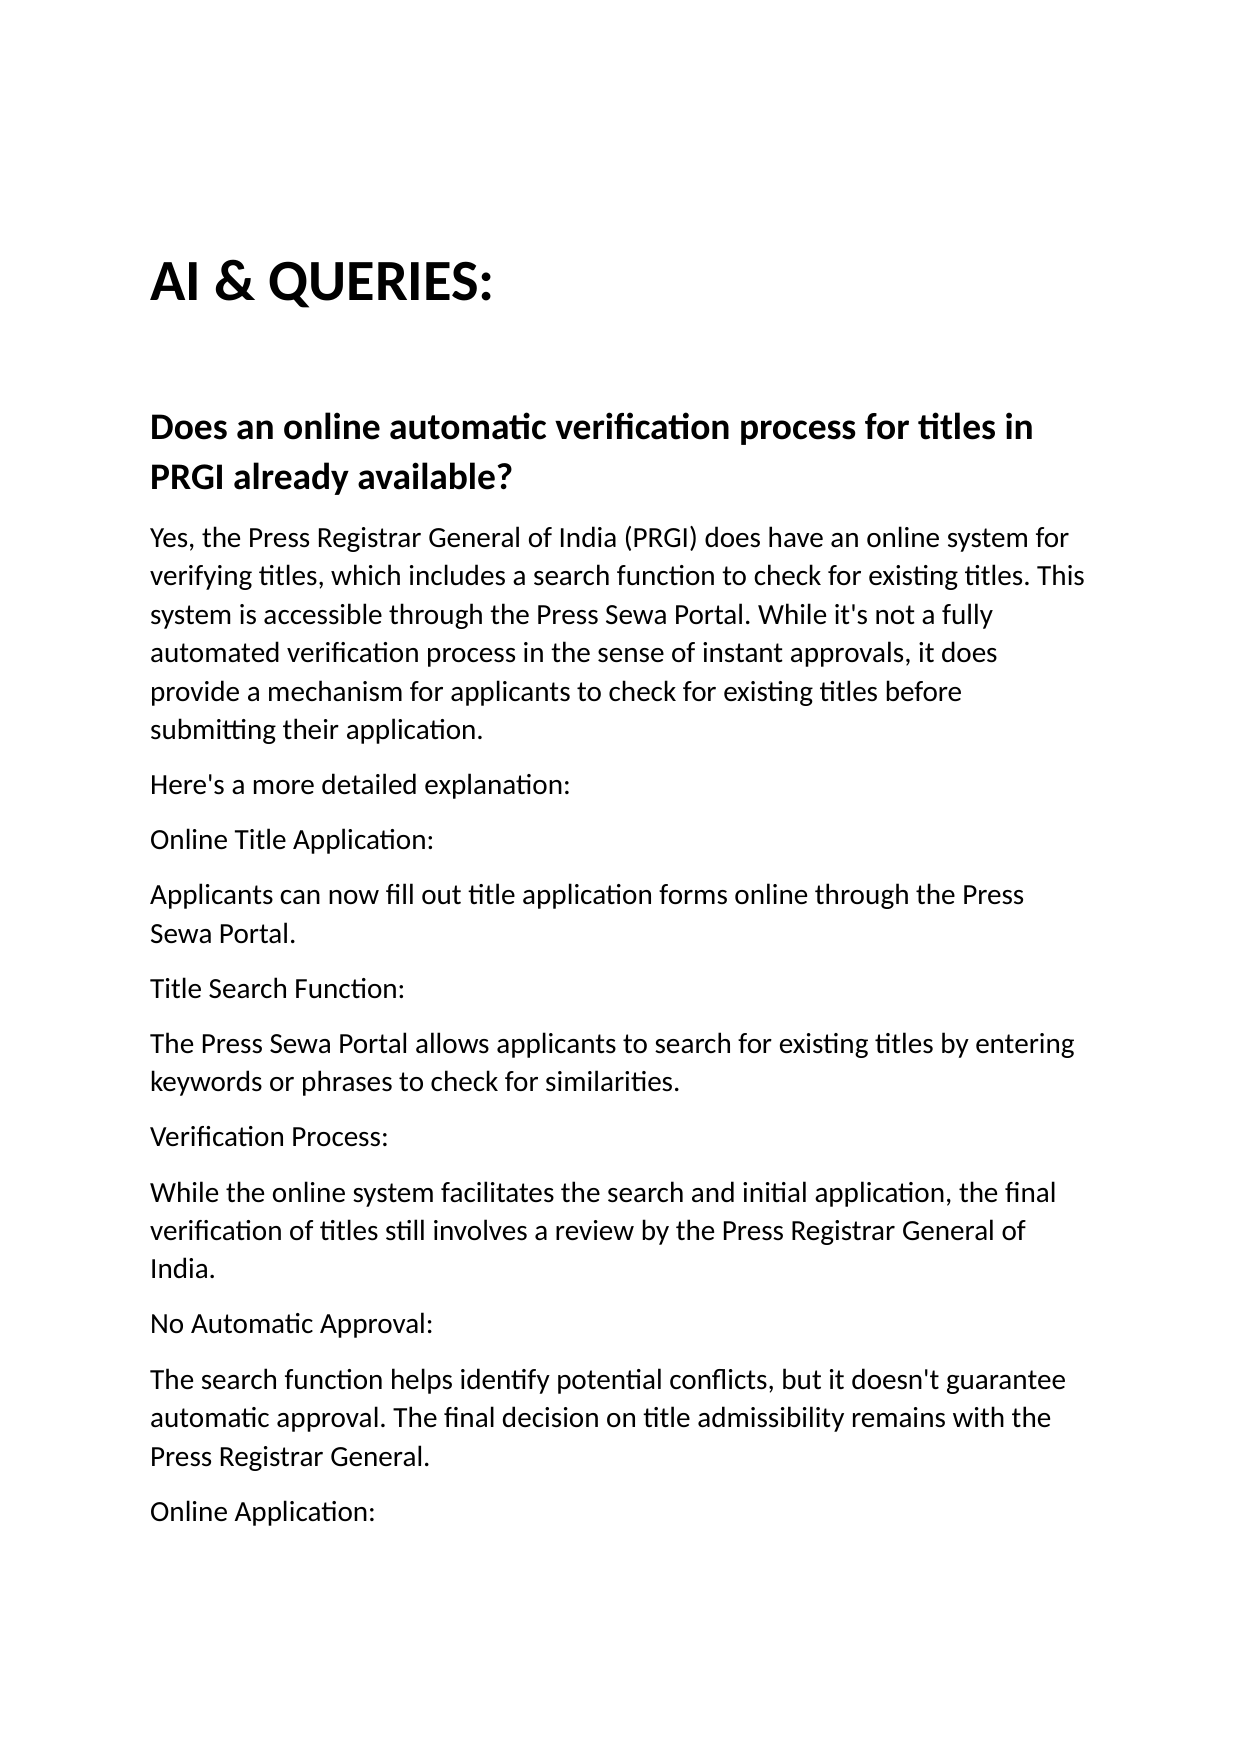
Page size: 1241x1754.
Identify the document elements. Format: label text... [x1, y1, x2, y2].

text Title Search Function: [150, 970, 1090, 1006]
text Verification Process: [150, 1118, 1090, 1154]
text AI & QUERIES: [150, 243, 1090, 315]
text The search function helps identify potential conflicts, but it doesn't guarantee automatic approval. The final decision on title admissibility remains with the Press Registrar General. [150, 1361, 1090, 1473]
text While the online system facilitates the search and initial application, the final verification of titles still involves a review by the Press Registrar General of India. [150, 1174, 1090, 1286]
text Applicants can now fill out title application forms online through the Press Sewa Portal. [150, 876, 1090, 950]
text Here's a more detailed explanation: [150, 766, 1090, 802]
text Online Title Application: [150, 821, 1090, 857]
text Online Application: [150, 1493, 1090, 1528]
text Does an online automatic verification process for titles in PRGI already available? [150, 403, 1090, 498]
text Yes, the Press Registrar General of India (PRGI) does have an online system for verifying titles, which includes a search function to check for existing titles. This system is accessible through the Press Sewa Portal. While it's not a fully automated verification process in the sense of instant approvals, it does provide a mechanism for applicants to check for existing titles before submitting their application. [150, 519, 1090, 747]
text No Automatic Approval: [150, 1306, 1090, 1341]
text The Press Sewa Portal allows applicants to search for existing titles by entering keywords or phrases to check for similarities. [150, 1025, 1090, 1099]
